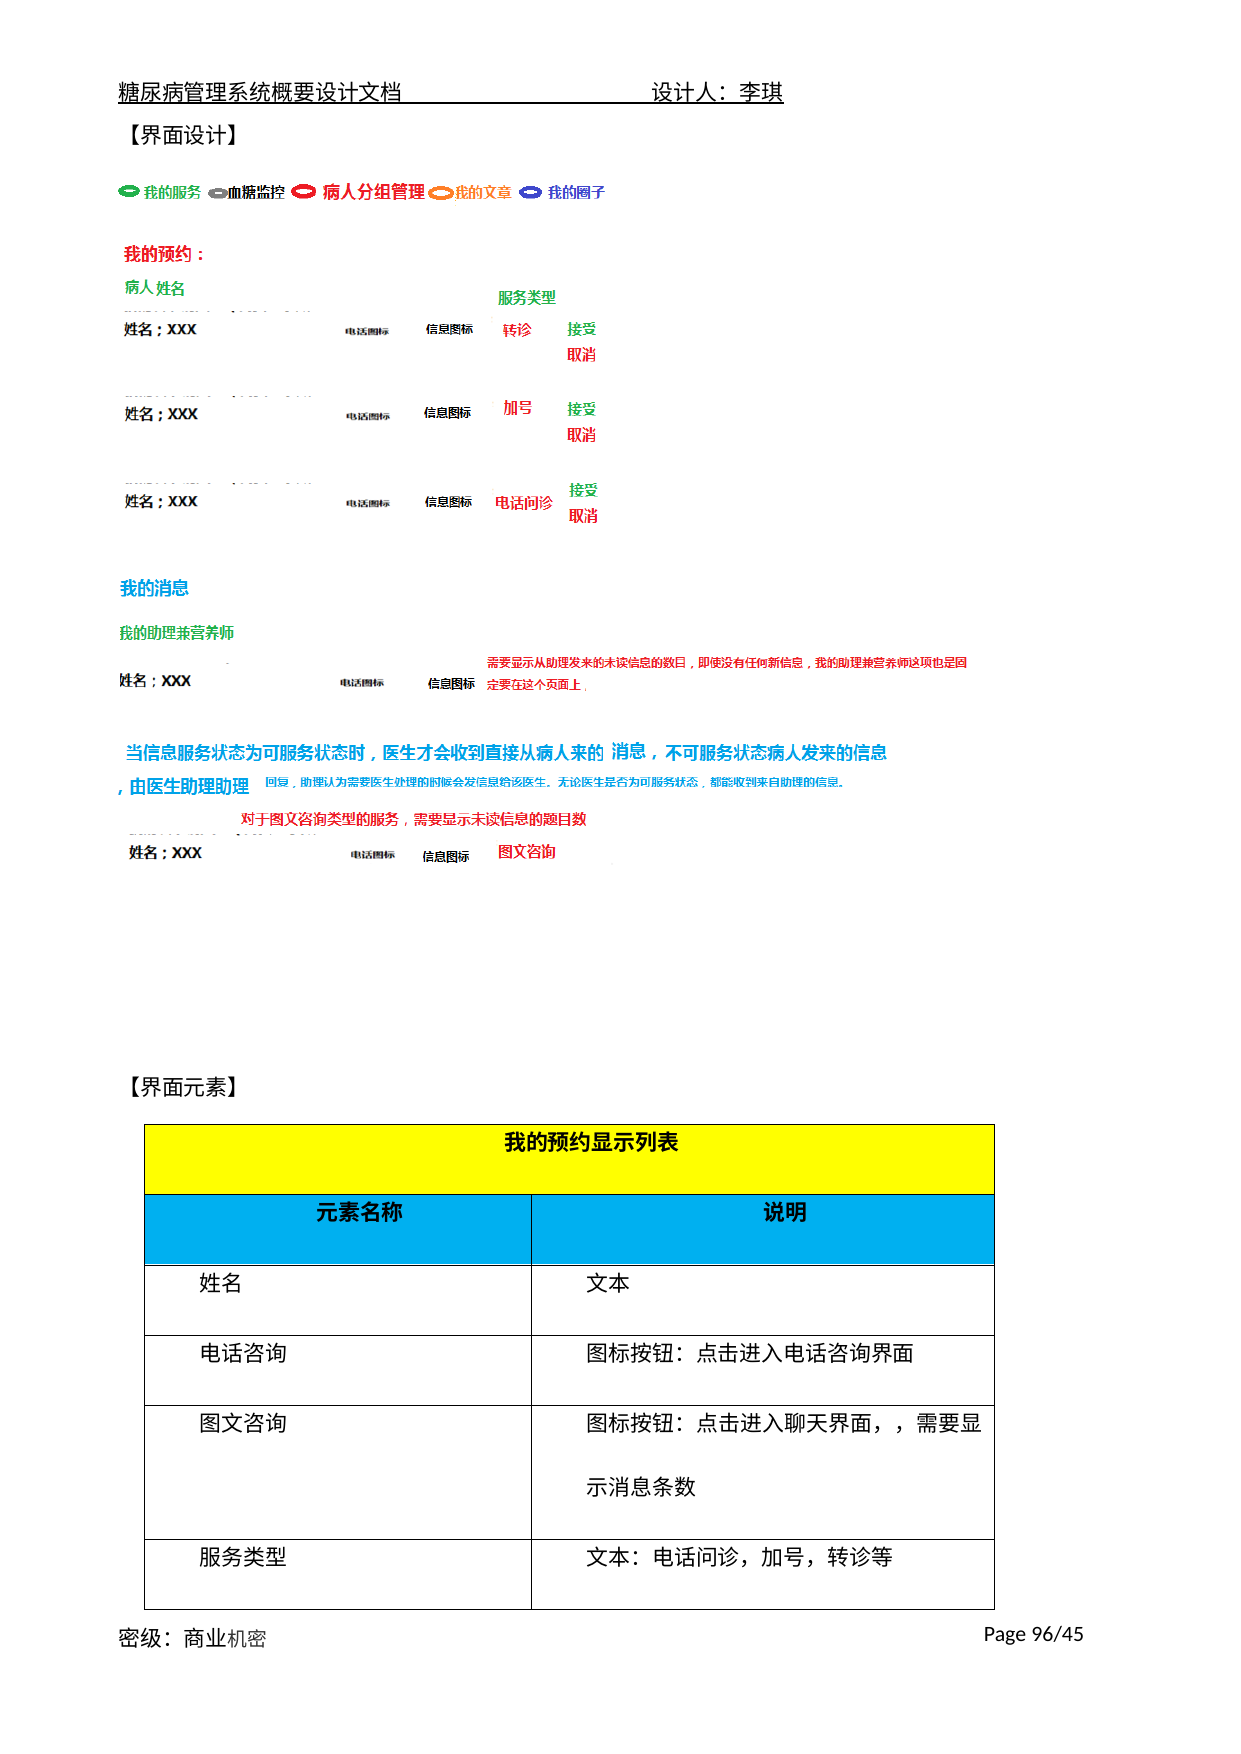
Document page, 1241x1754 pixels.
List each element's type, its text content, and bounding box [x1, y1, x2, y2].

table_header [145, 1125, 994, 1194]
subtitle 【界面设计】 [118, 118, 1122, 150]
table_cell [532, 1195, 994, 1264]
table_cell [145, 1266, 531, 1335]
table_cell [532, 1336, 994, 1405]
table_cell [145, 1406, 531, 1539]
subtitle 【界面元素】 [118, 1070, 1122, 1102]
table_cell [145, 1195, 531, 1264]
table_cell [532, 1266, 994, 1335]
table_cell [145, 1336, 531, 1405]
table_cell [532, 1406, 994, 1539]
picture [118, 171, 982, 1058]
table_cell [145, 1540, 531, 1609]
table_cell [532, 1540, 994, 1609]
